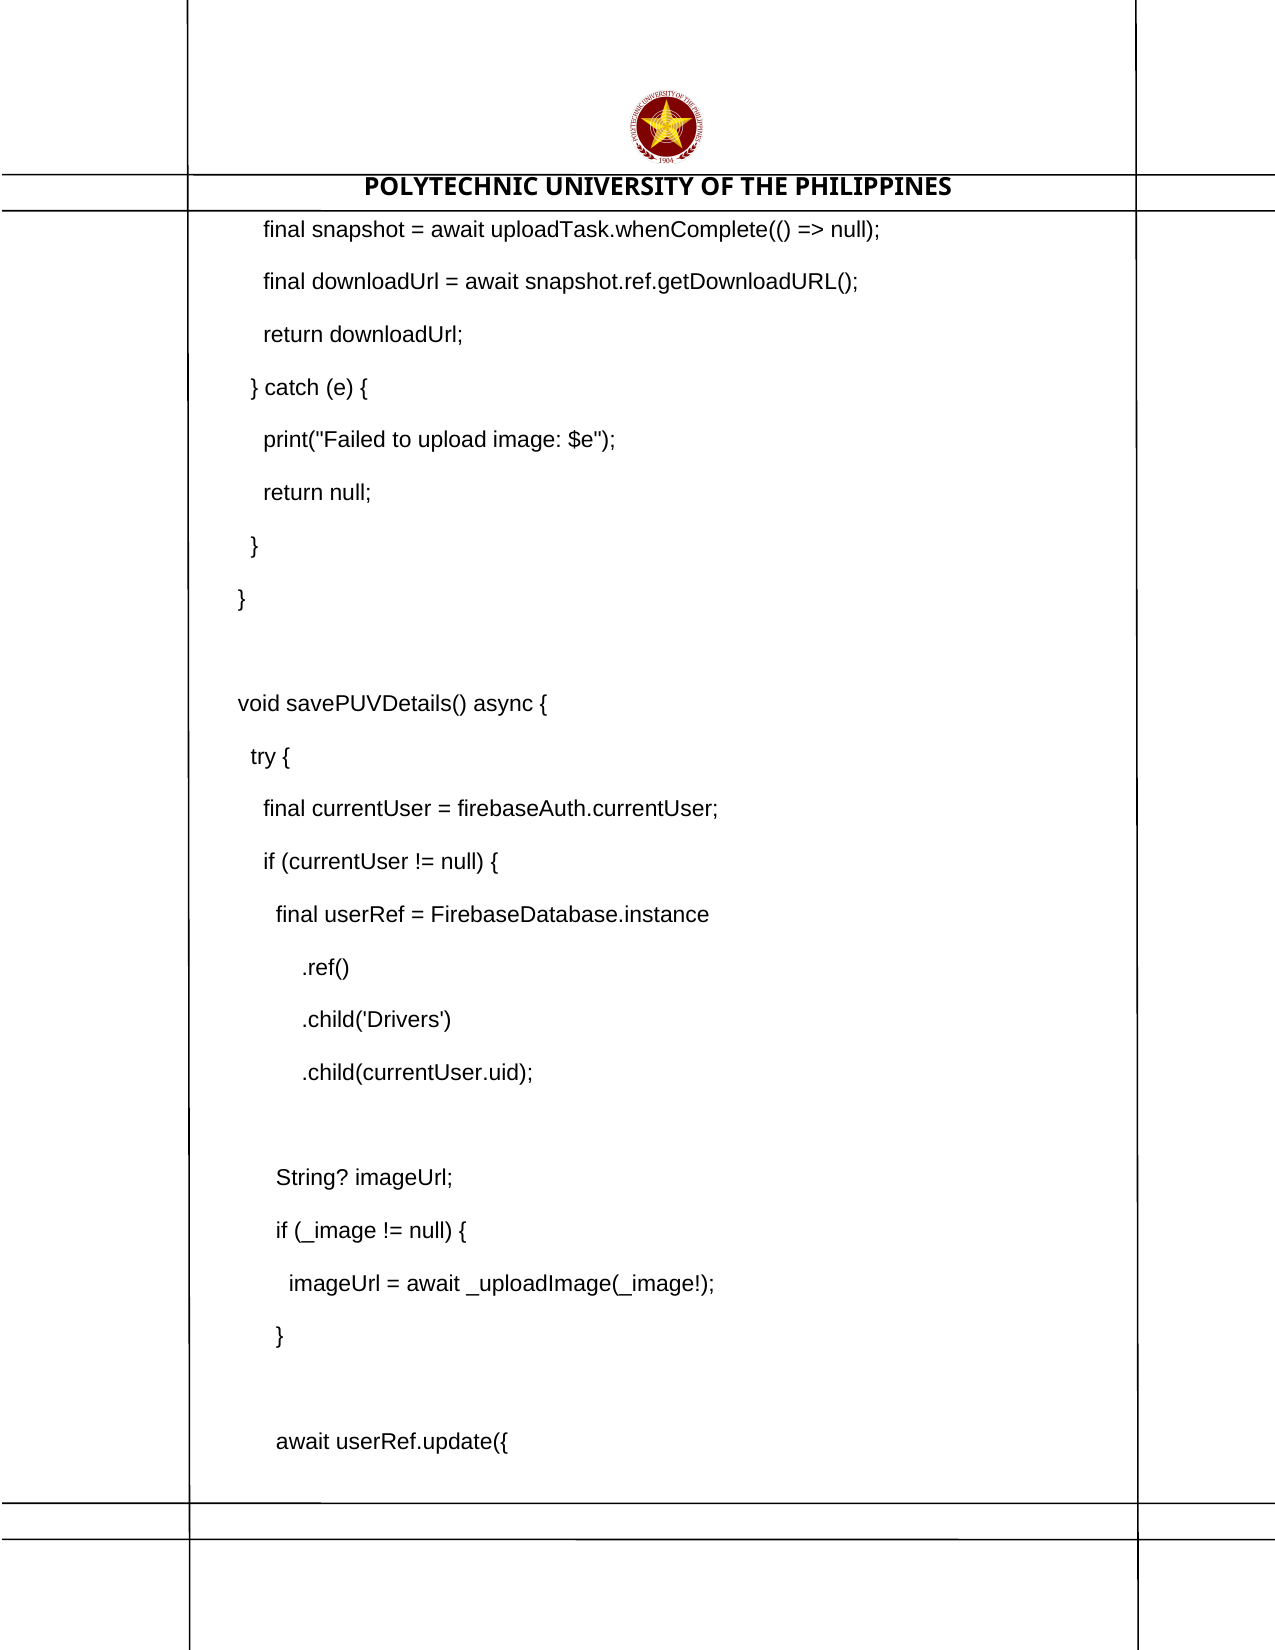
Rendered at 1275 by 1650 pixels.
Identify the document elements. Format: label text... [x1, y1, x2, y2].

text return downloadUrl; [225, 321, 1110, 347]
text imageUrl = await _uploadImage(_image!); [225, 1270, 1110, 1296]
text } catch (e) { [225, 374, 1110, 400]
text if (_image != null) { [225, 1217, 1110, 1243]
text final downloadUrl = await snapshot.ref.getDownloadURL(); [225, 268, 1110, 295]
text final snapshot = await uploadTask.whenComplete(() => null); [225, 216, 1110, 242]
text void savePUVDetails() async { [225, 690, 1110, 716]
text if (currentUser != null) { [225, 848, 1110, 874]
text print("Failed to upload image: $e"); [225, 426, 1110, 453]
text final userRef = FirebaseDatabase.instance [225, 901, 1110, 927]
text String? imageUrl; [225, 1164, 1110, 1191]
picture [629, 90, 703, 164]
text } [225, 532, 1110, 558]
text return null; [225, 479, 1110, 506]
text } [225, 1322, 1110, 1349]
text } [225, 584, 1110, 611]
text await userRef.update({ [225, 1428, 1110, 1454]
text .ref() [225, 953, 1110, 980]
text final currentUser = firebaseAuth.currentUser; [225, 795, 1110, 822]
text .child('Drivers') [225, 1006, 1110, 1033]
text try { [225, 743, 1110, 769]
text .child(currentUser.uid); [225, 1059, 1110, 1085]
